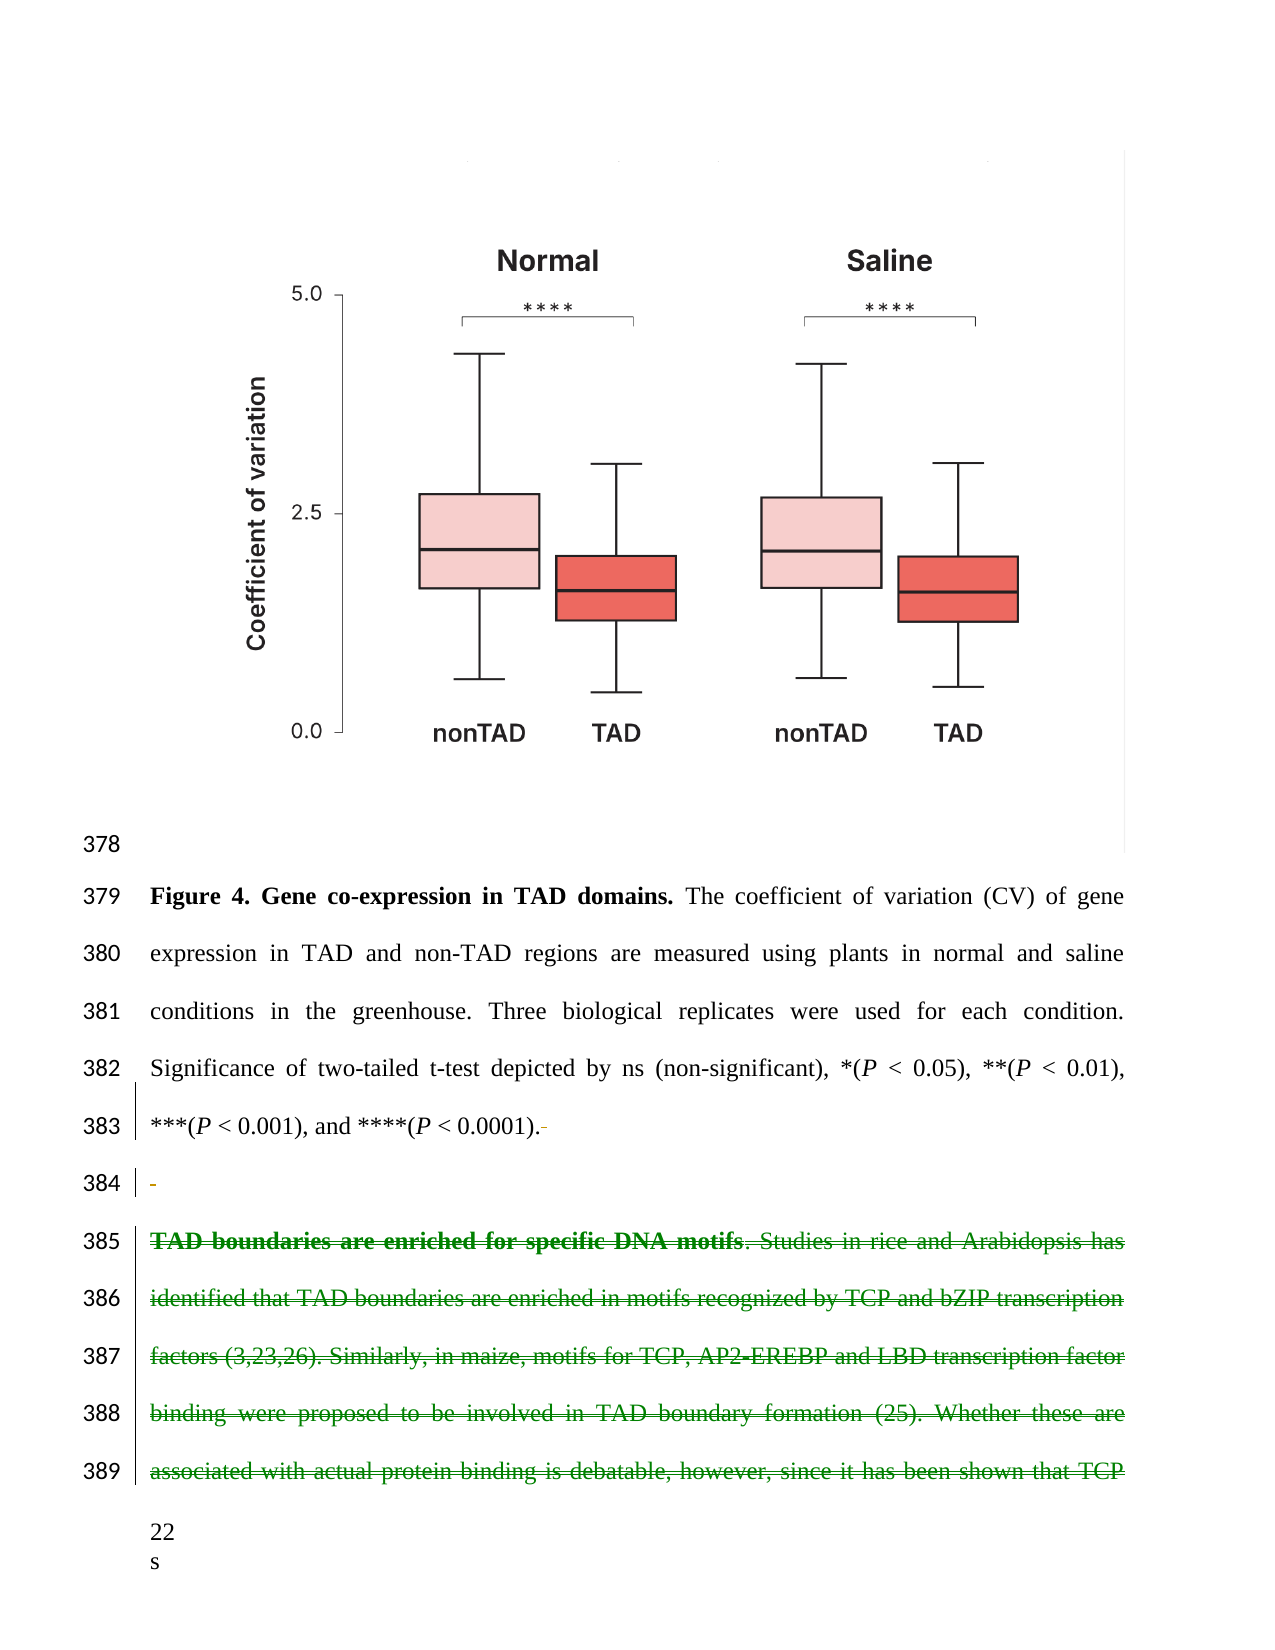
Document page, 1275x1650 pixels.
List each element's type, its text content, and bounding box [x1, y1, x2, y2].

picture [150, 150, 1125, 853]
text Figure 4. Gene co-expression in TAD domains. The coefficient of variation (CV) of gene expression in TAD and non-TAD regions are measured using plants in normal and saline conditions in the greenhouse. Three biological replicates were used for each condition. Significance of two-tailed t-test depicted by ns (non-significant), *(P < 0.05), **(P < 0.01), ***(P < 0.001), and ****(P < 0.0001). [150, 881, 1125, 1140]
